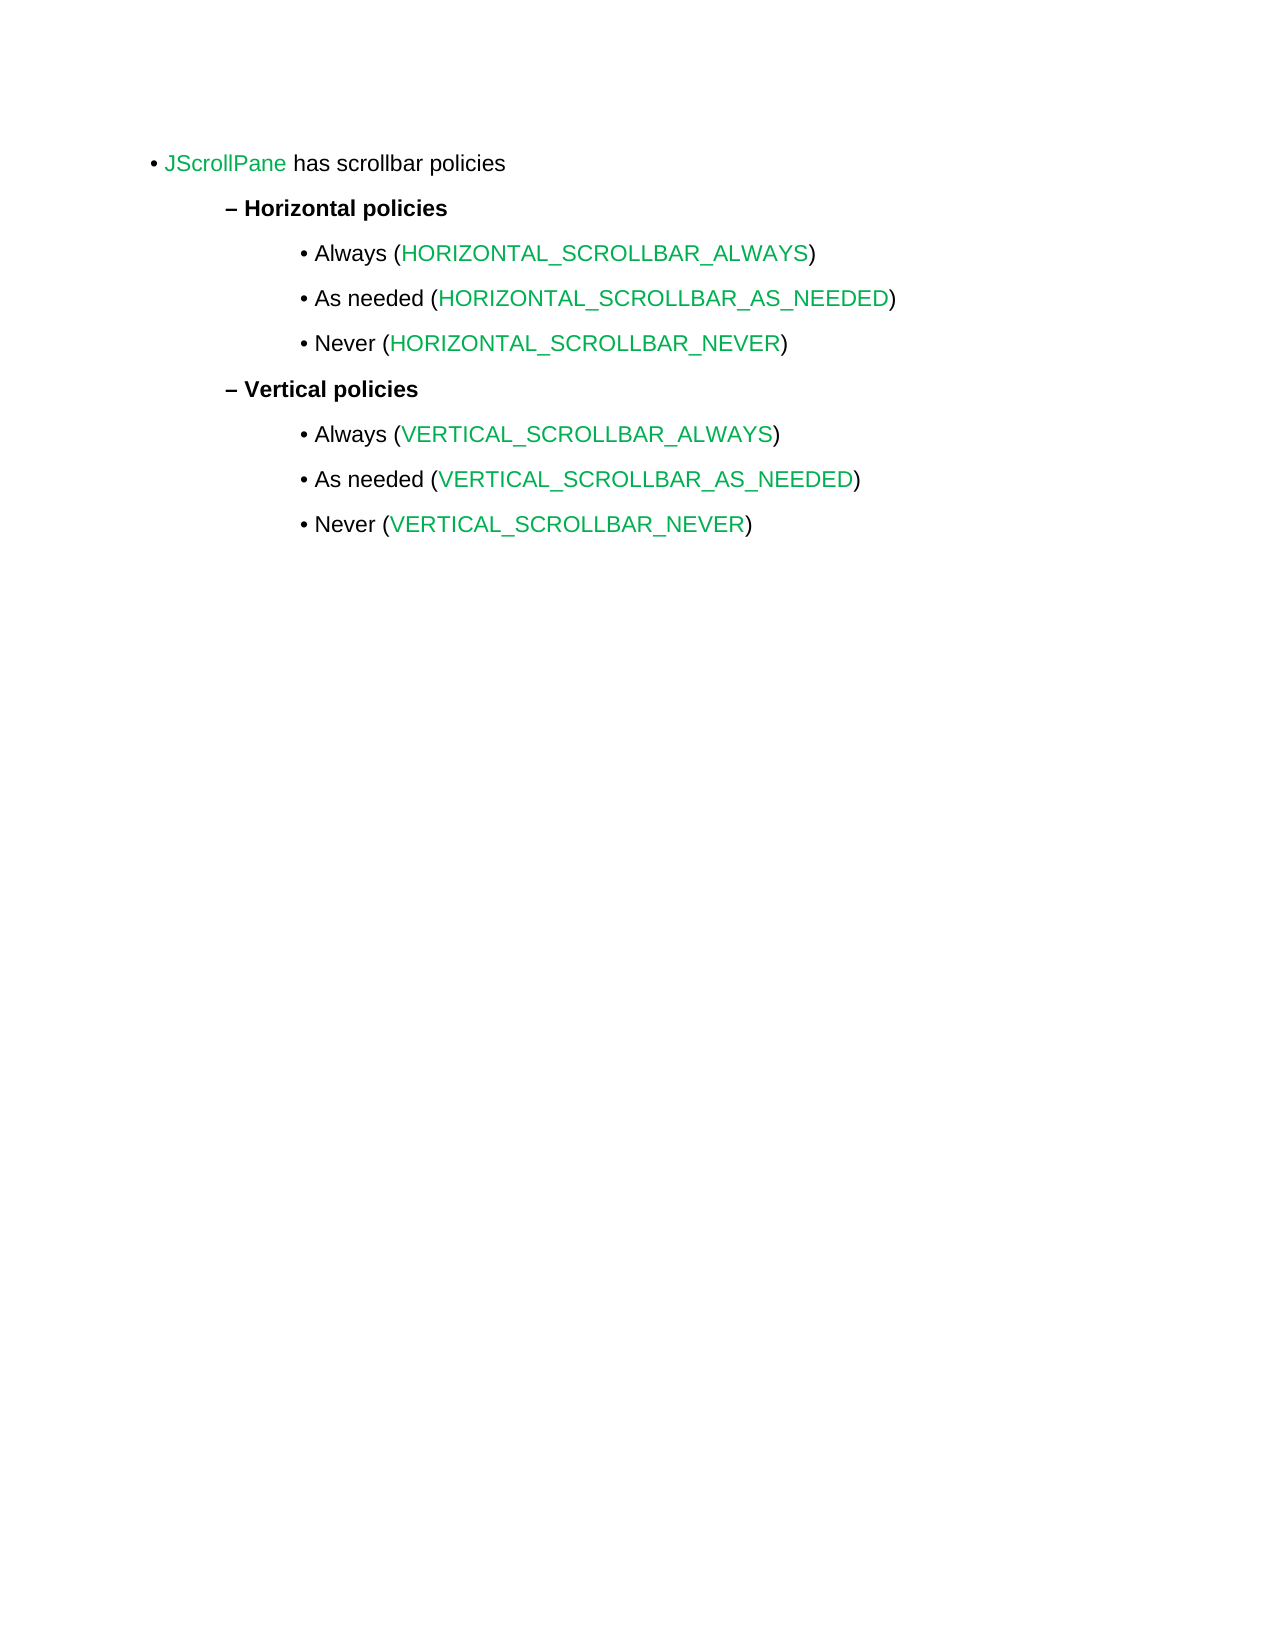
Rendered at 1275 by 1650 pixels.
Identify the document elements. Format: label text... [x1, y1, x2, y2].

text • As needed (VERTICAL_SCROLLBAR_AS_NEEDED) [300, 466, 1125, 492]
text • Always (VERTICAL_SCROLLBAR_ALWAYS) [300, 421, 1125, 447]
text • As needed (HORIZONTAL_SCROLLBAR_AS_NEEDED) [300, 285, 1125, 312]
text • Never (VERTICAL_SCROLLBAR_NEVER) [300, 511, 1125, 537]
text • Always (HORIZONTAL_SCROLLBAR_ALWAYS) [300, 240, 1125, 267]
text – Horizontal policies [225, 195, 1125, 221]
text • Never (HORIZONTAL_SCROLLBAR_NEVER) [300, 330, 1125, 357]
text • JScrollPane has scrollbar policies [150, 150, 1125, 176]
text – Vertical policies [225, 376, 1125, 402]
